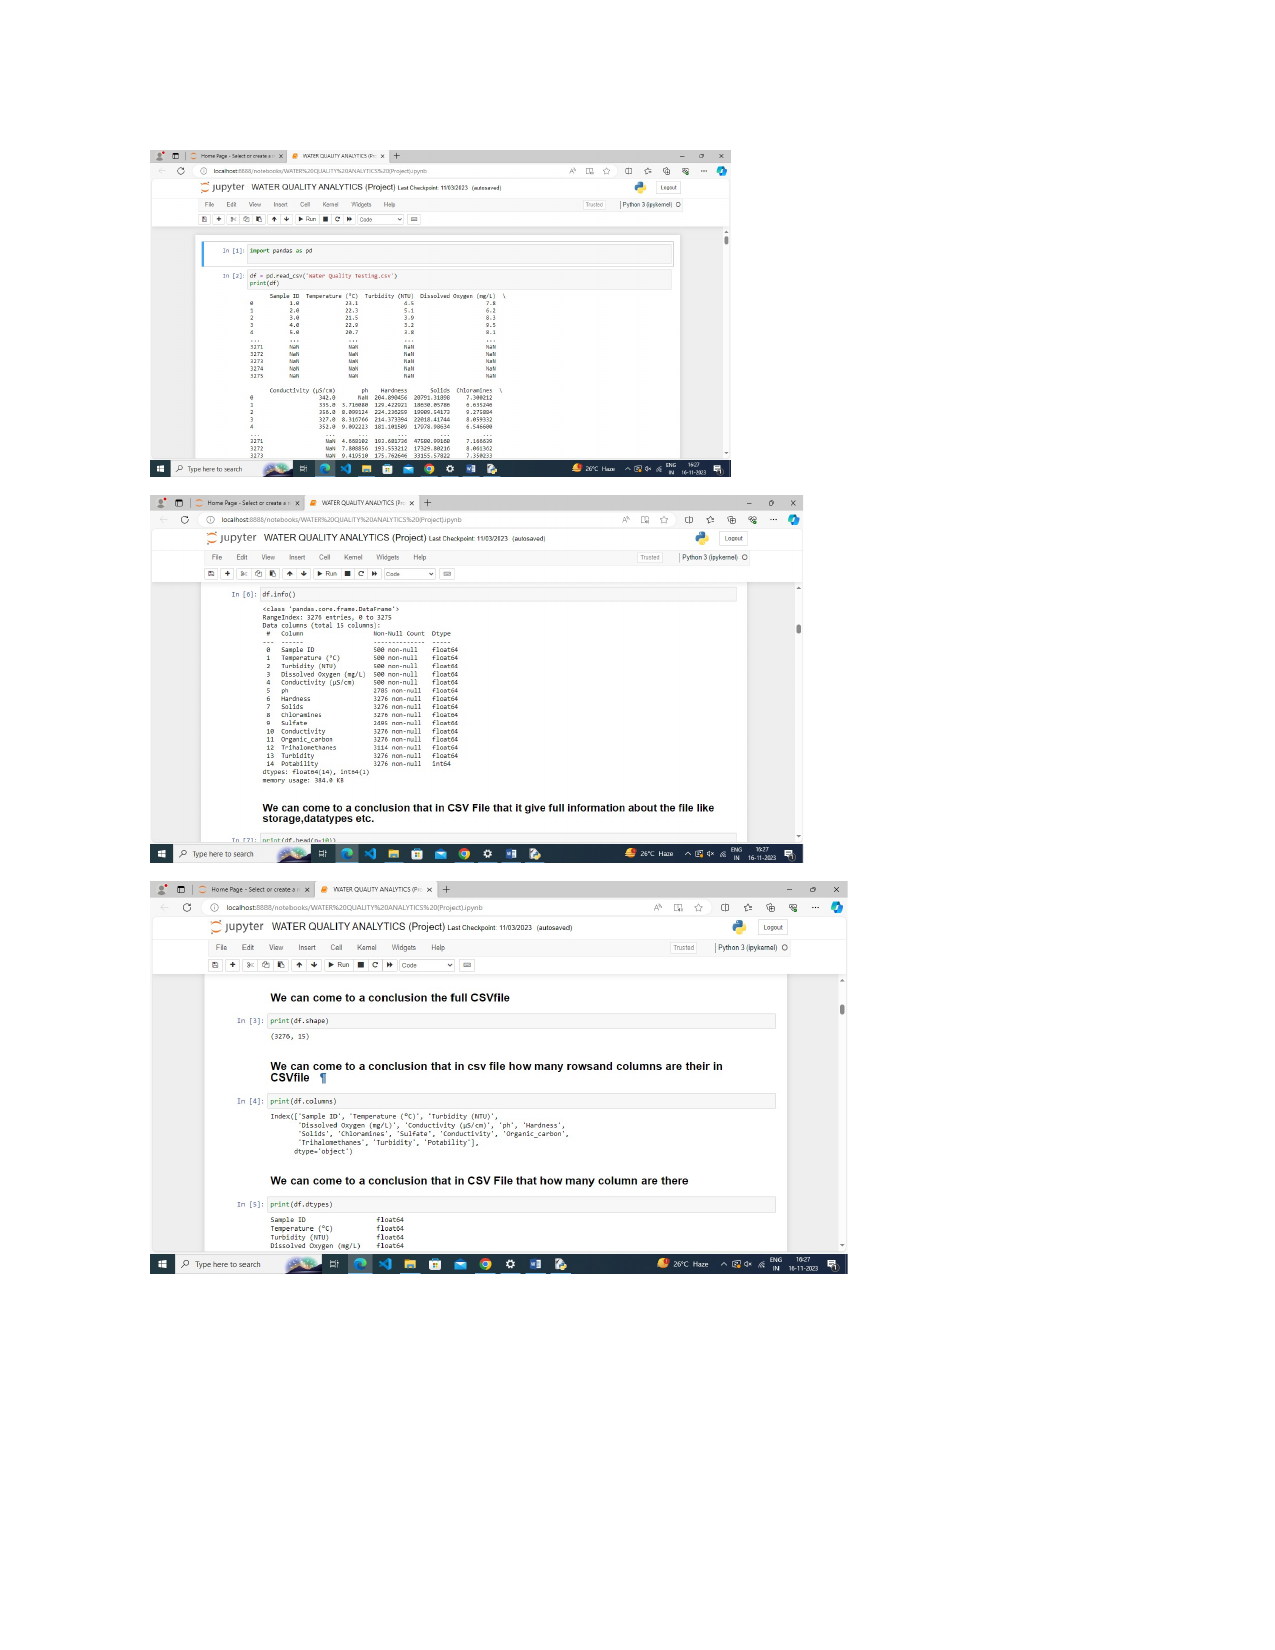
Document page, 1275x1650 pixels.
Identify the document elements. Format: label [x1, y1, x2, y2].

picture [150, 881, 848, 1274]
picture [150, 150, 731, 477]
picture [150, 495, 804, 863]
